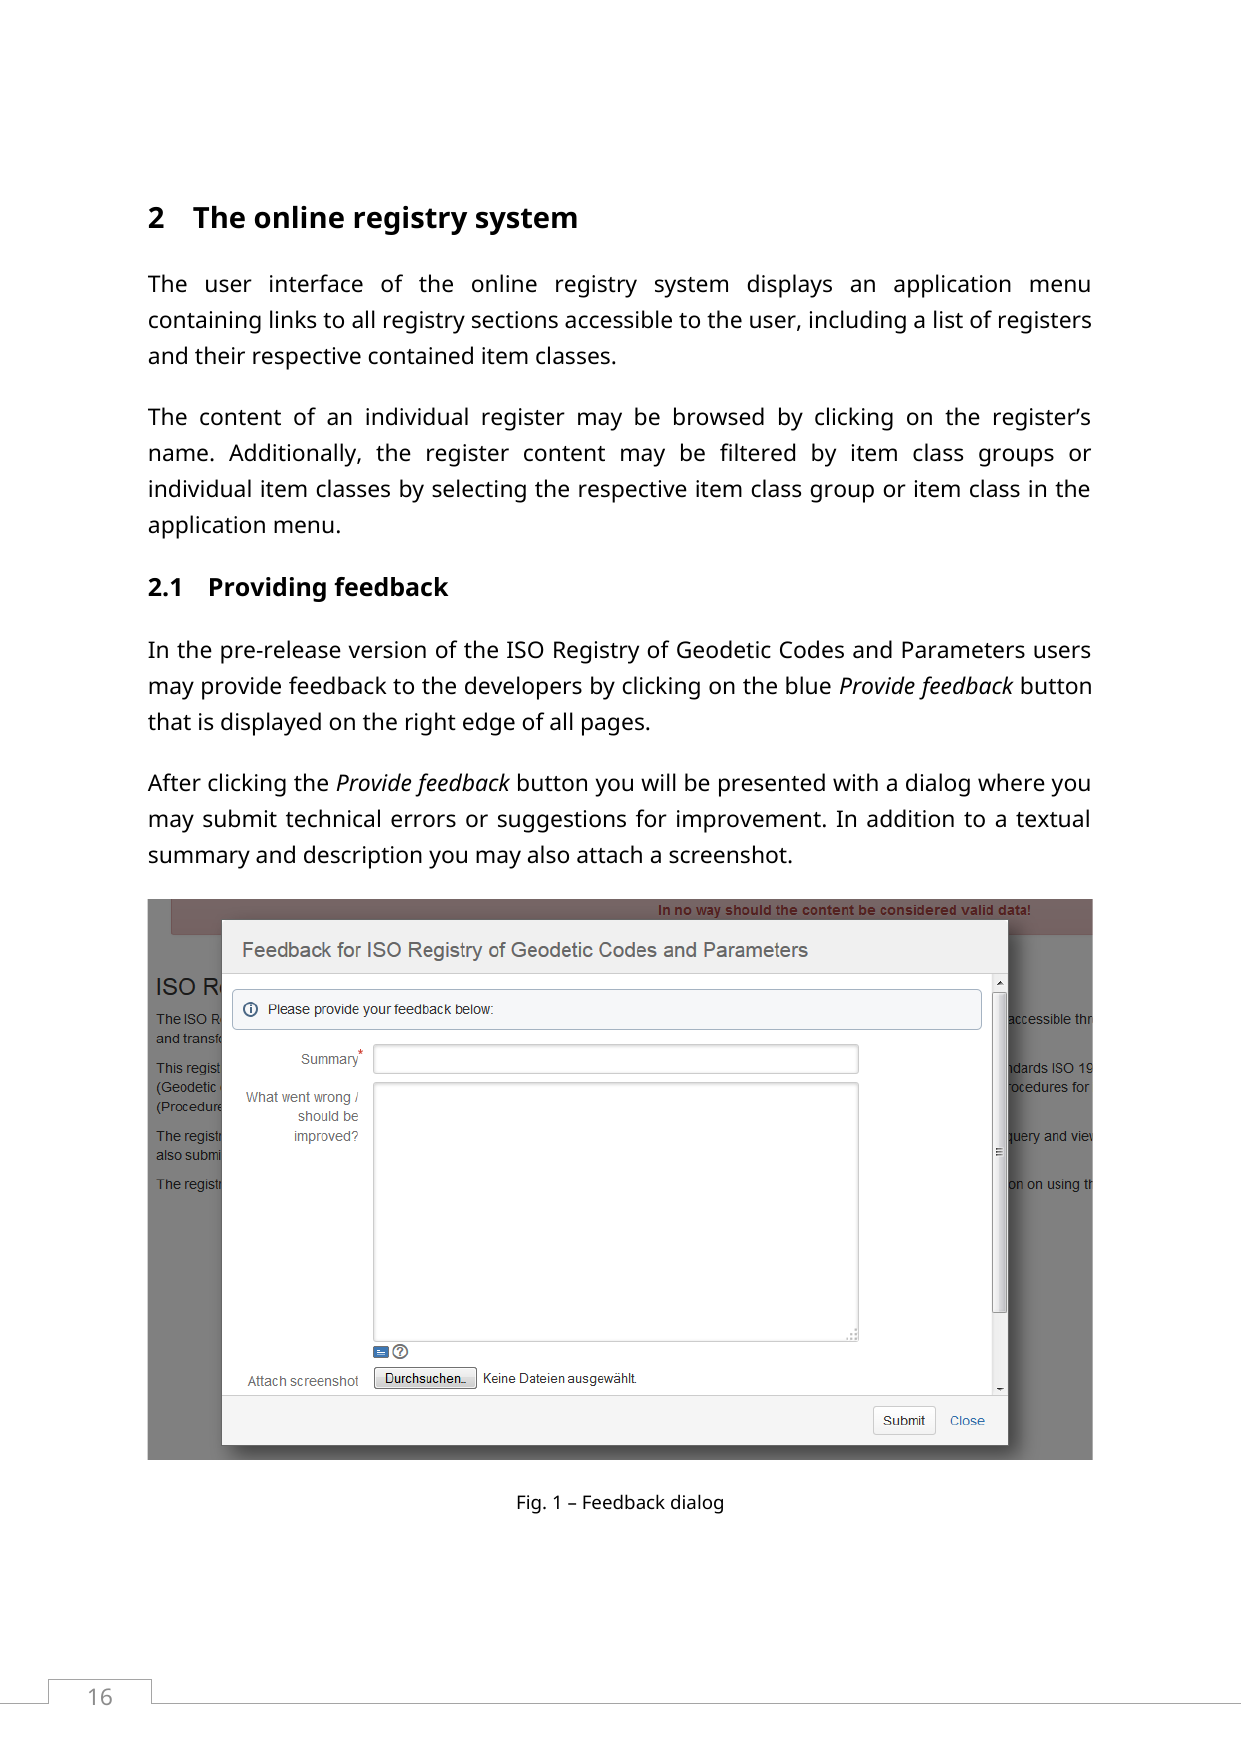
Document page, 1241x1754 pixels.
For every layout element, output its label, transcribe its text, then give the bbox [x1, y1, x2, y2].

text The content of an individual register may be browsed by clicking on the register’s name. Additionally, the register content may be filtered by item class groups or individual item classes by selecting the respective item class group or item class in the application menu. [148, 401, 1093, 540]
subtitle Providing feedback [148, 570, 1093, 604]
text In the pre-release version of the ISO Registry of Geodetic Codes and Parameters users may provide feedback to the developers by clicking on the blue Provide feedback button that is displayed on the right edge of all pages. [148, 634, 1093, 737]
text After clicking the Provide feedback button you will be presented with a dialog where you may submit technical errors or suggestions for improvement. In addition to a textual summary and description you may also attach a screenshot. [148, 767, 1093, 870]
subtitle The online registry system [148, 198, 1093, 237]
text The user interface of the online registry system displays an application menu containing links to all registry sections accessible to the user, including a list of registers and their respective contained item classes. [148, 268, 1093, 371]
text Fig. 1 – Feedback dialog [148, 1490, 1093, 1515]
picture [147, 899, 1093, 1460]
